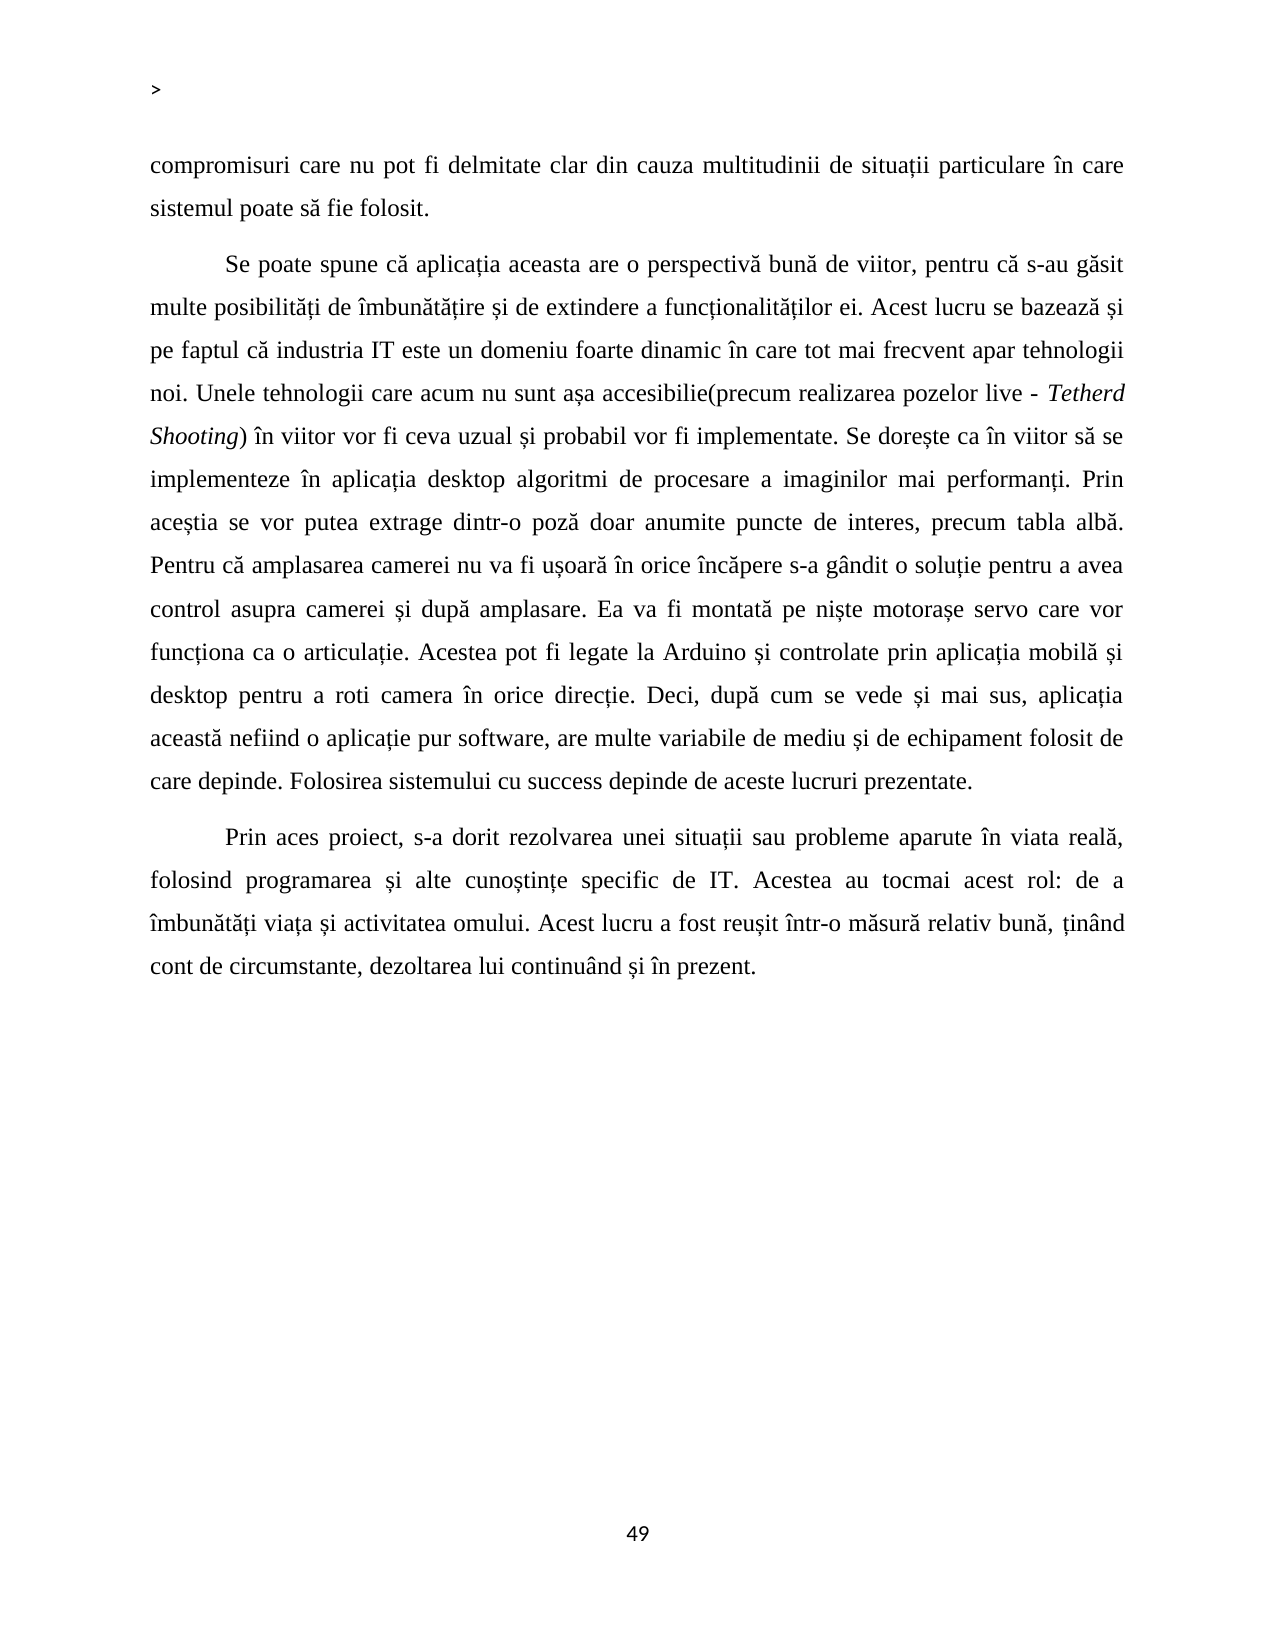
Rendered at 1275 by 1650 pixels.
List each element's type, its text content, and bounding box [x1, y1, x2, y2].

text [150, 150, 1125, 222]
text Se poate spune că aplicația aceasta are o perspectivă bună de viitor, pentru că s-au găsit multe posibilități de îmbunătățire și de extindere a funcționalităților ei. Acest lucru se bazează și pe faptul că industria IT este un domeniu foarte dinamic în care tot mai frecvent apar tehnologii noi. Unele tehnologii care acum nu sunt așa accesibilie(precum realizarea pozelor live - Tetherd Shooting) în viitor vor fi ceva uzual și probabil vor fi implementate. Se dorește ca în viitor să se implementeze în aplicația desktop algoritmi de procesare a imaginilor mai performanți. Prin aceștia se vor putea extrage dintr-o poză doar anumite puncte de interes, precum tabla albă. Pentru că amplasarea camerei nu va fi ușoară în orice încăpere s-a gândit o soluție pentru a avea control asupra camerei și după amplasare. Ea va fi montată pe niște motorașe servo care vor funcționa ca o articulație. Acestea pot fi legate la Arduino și controlate prin aplicația mobilă și desktop pentru a roti camera în orice direcție. Deci, după cum se vede și mai sus, aplicația această nefiind o aplicație pur software, are multe variabile de mediu și de echipament folosit de care depinde. Folosirea sistemului cu success depinde de aceste lucruri prezentate. [150, 249, 1125, 795]
text Prin aces proiect, s-a dorit rezolvarea unei situații sau probleme aparute în viata reală, folosind programarea și alte cunoștințe specific de IT. Acestea au tocmai acest rol: de a îmbunătăți viața și activitatea omului. Acest lucru a fost reușit într-o măsură relativ bună, ținând cont de circumstante, dezoltarea lui continuând și în prezent. [150, 822, 1125, 980]
